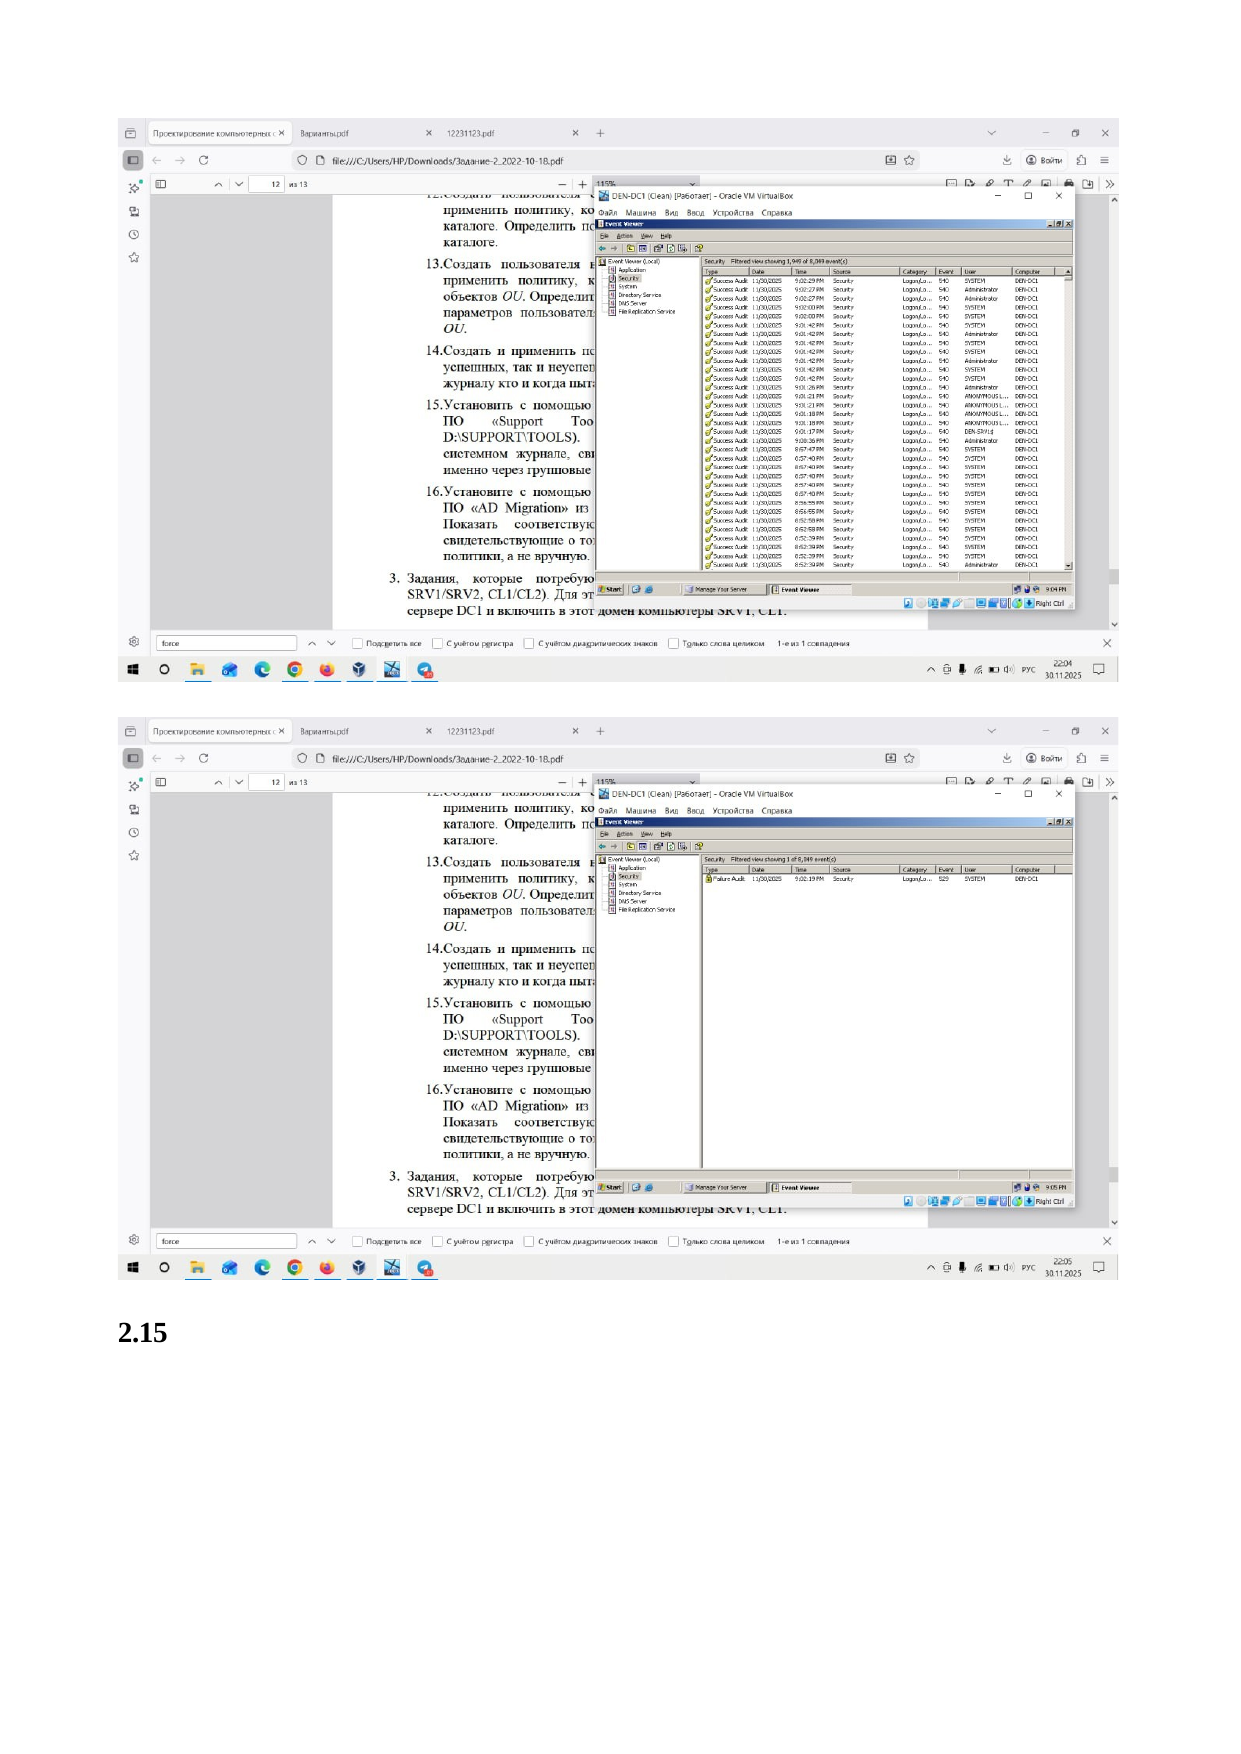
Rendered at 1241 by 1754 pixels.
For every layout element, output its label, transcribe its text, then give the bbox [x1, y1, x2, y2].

text 2.15 [118, 1315, 1137, 1349]
picture [117, 118, 1119, 682]
picture [117, 717, 1119, 1280]
